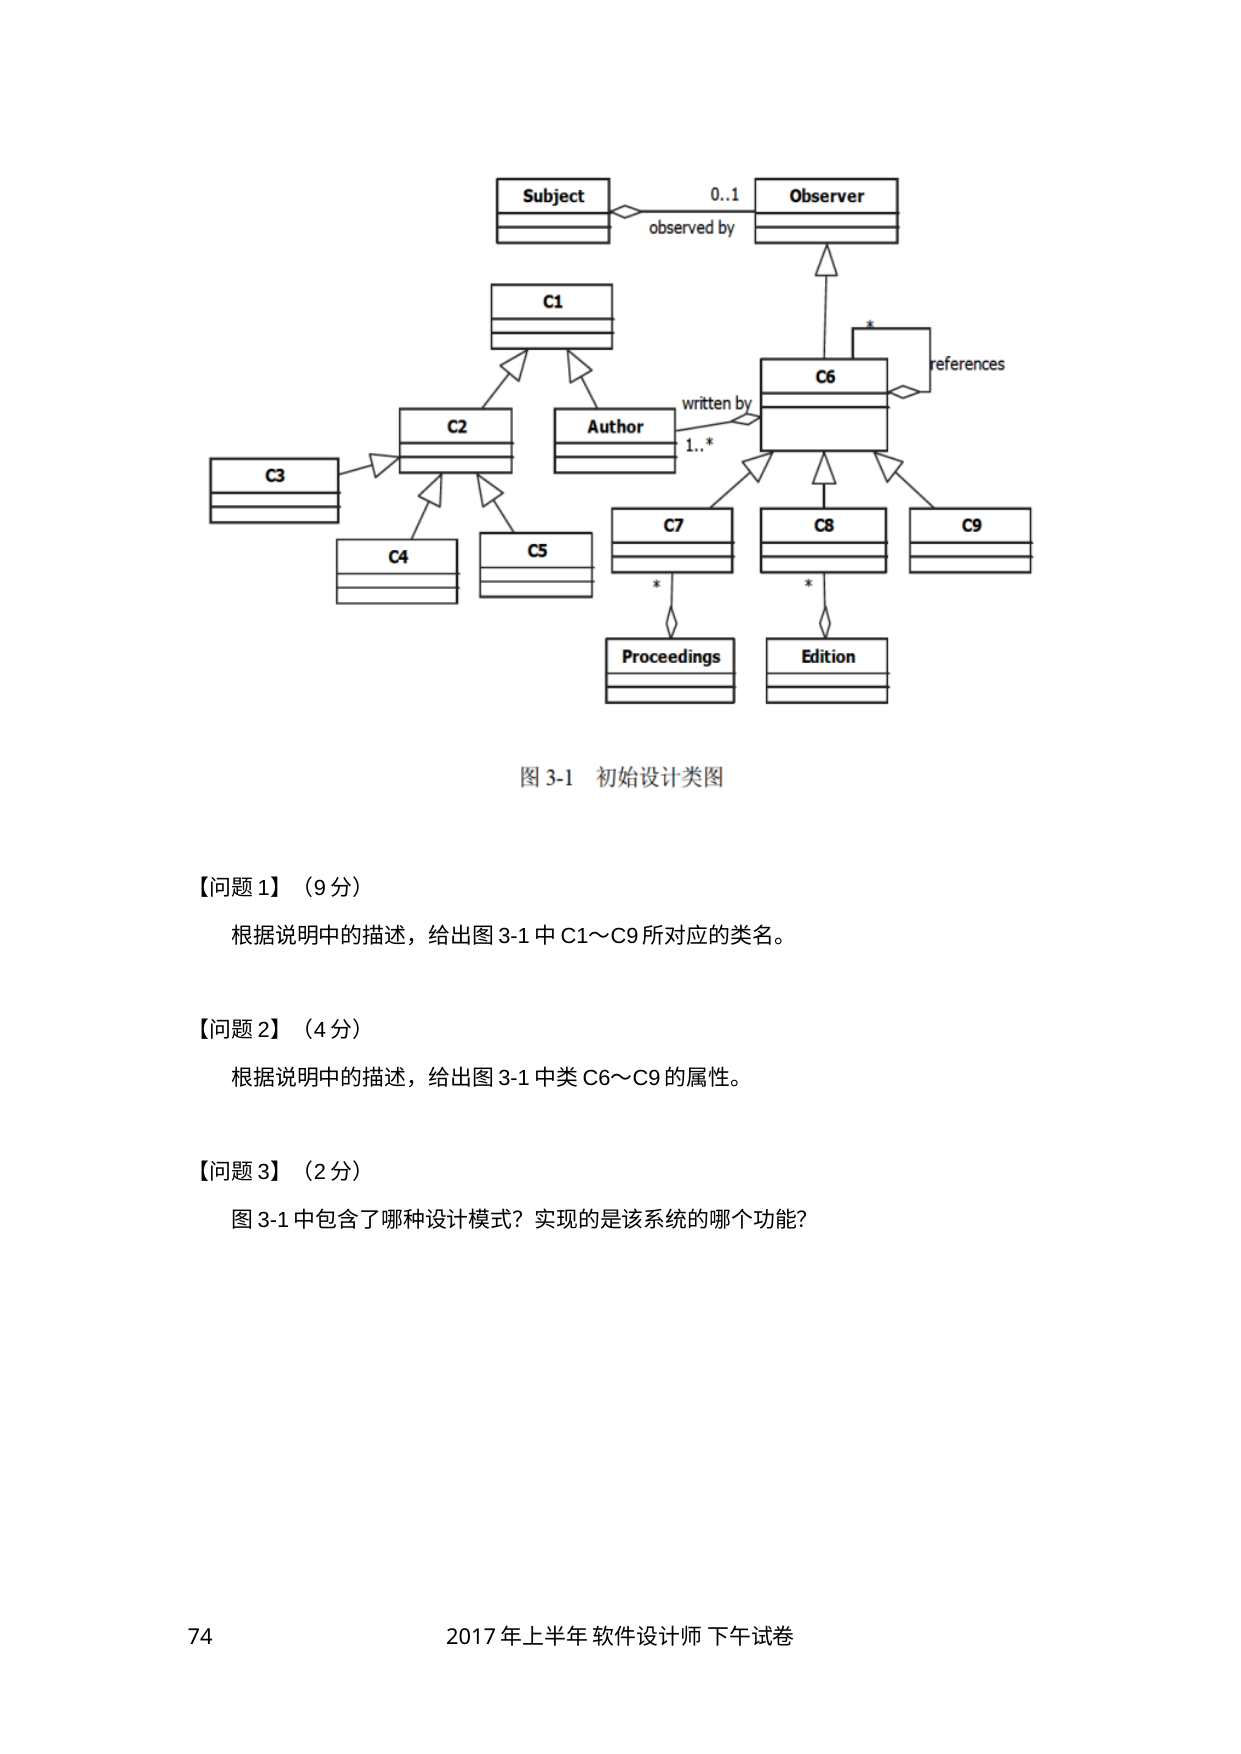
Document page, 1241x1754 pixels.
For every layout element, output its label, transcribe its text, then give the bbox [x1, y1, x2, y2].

text 根据说明中的描述，给出图3-1中类C6〜C9的属性。 [187, 1060, 1053, 1092]
text 图3-1中包含了哪种设计模式？实现的是该系统的哪个功能？ [187, 1202, 1053, 1234]
text 【问题3】（2分） [187, 1153, 1053, 1186]
text 【问题2】（4分） [187, 1011, 1053, 1044]
text 【问题1】（9分） [187, 870, 1053, 902]
picture [187, 162, 1053, 806]
text 根据说明中的描述，给出图3-1中C1〜C9所对应的类名。 [187, 918, 1053, 951]
